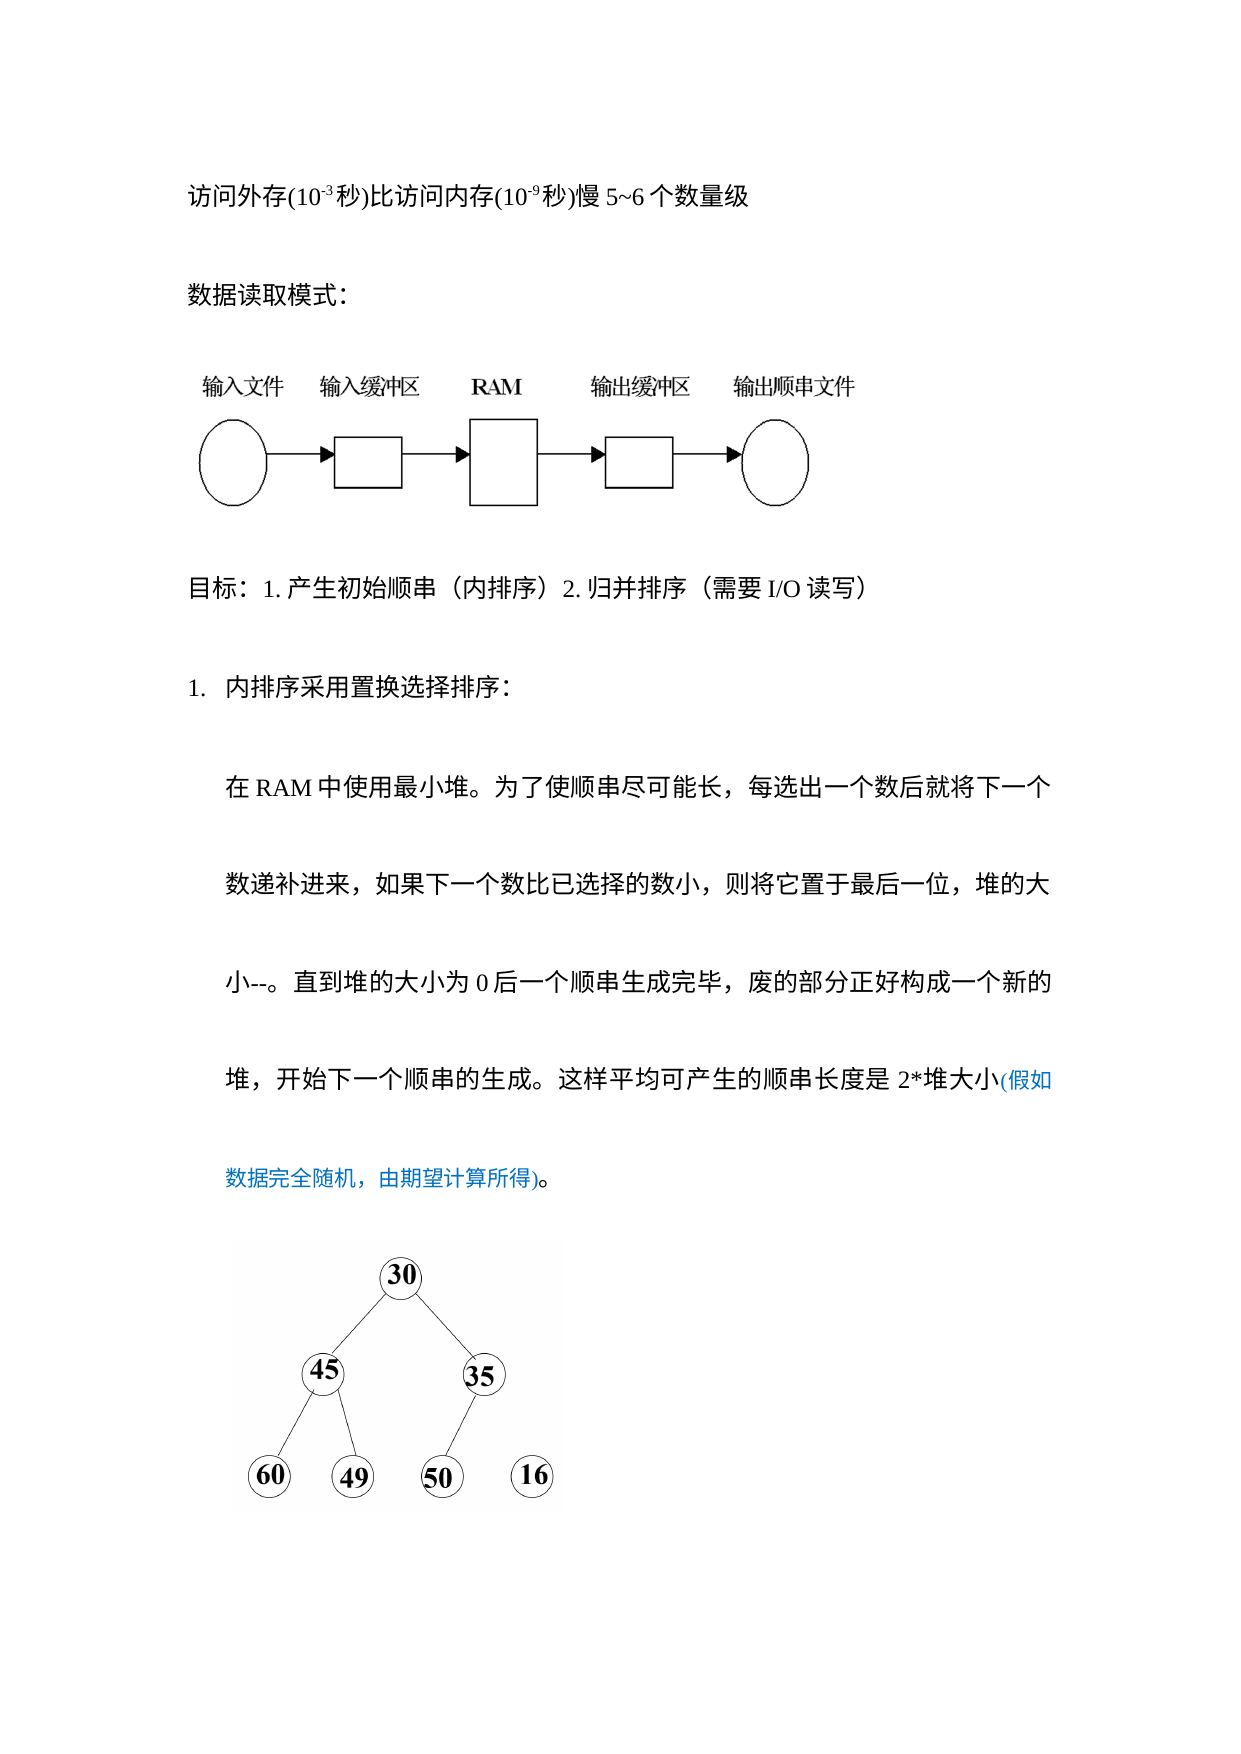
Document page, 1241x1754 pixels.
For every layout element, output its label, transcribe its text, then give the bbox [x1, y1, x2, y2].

text 目标：1. 产生初始顺串（内排序）2. 归并排序（需要I/O读写） [187, 554, 1053, 619]
picture [231, 1242, 565, 1511]
list 内排序采用置换选择排序： [187, 653, 1053, 718]
text 访问外存(10-3秒)比访问内存(10-9秒)慢5~6个数量级 [187, 162, 1053, 227]
picture [187, 360, 859, 519]
text 数据读取模式： [187, 261, 1053, 326]
text 在RAM中使用最小堆。为了使顺串尽可能长，每选出一个数后就将下一个数递补进来，如果下一个数比已选择的数小，则将它置于最后一位，堆的大小--。直到堆的大小为0后一个顺串生成完毕，废的部分正好构成一个新的堆，开始下一个顺串的生成。这样平均可产生的顺串长度是2*堆大小(假如数据完全随机，由期望计算所得)。 [225, 753, 1053, 1208]
